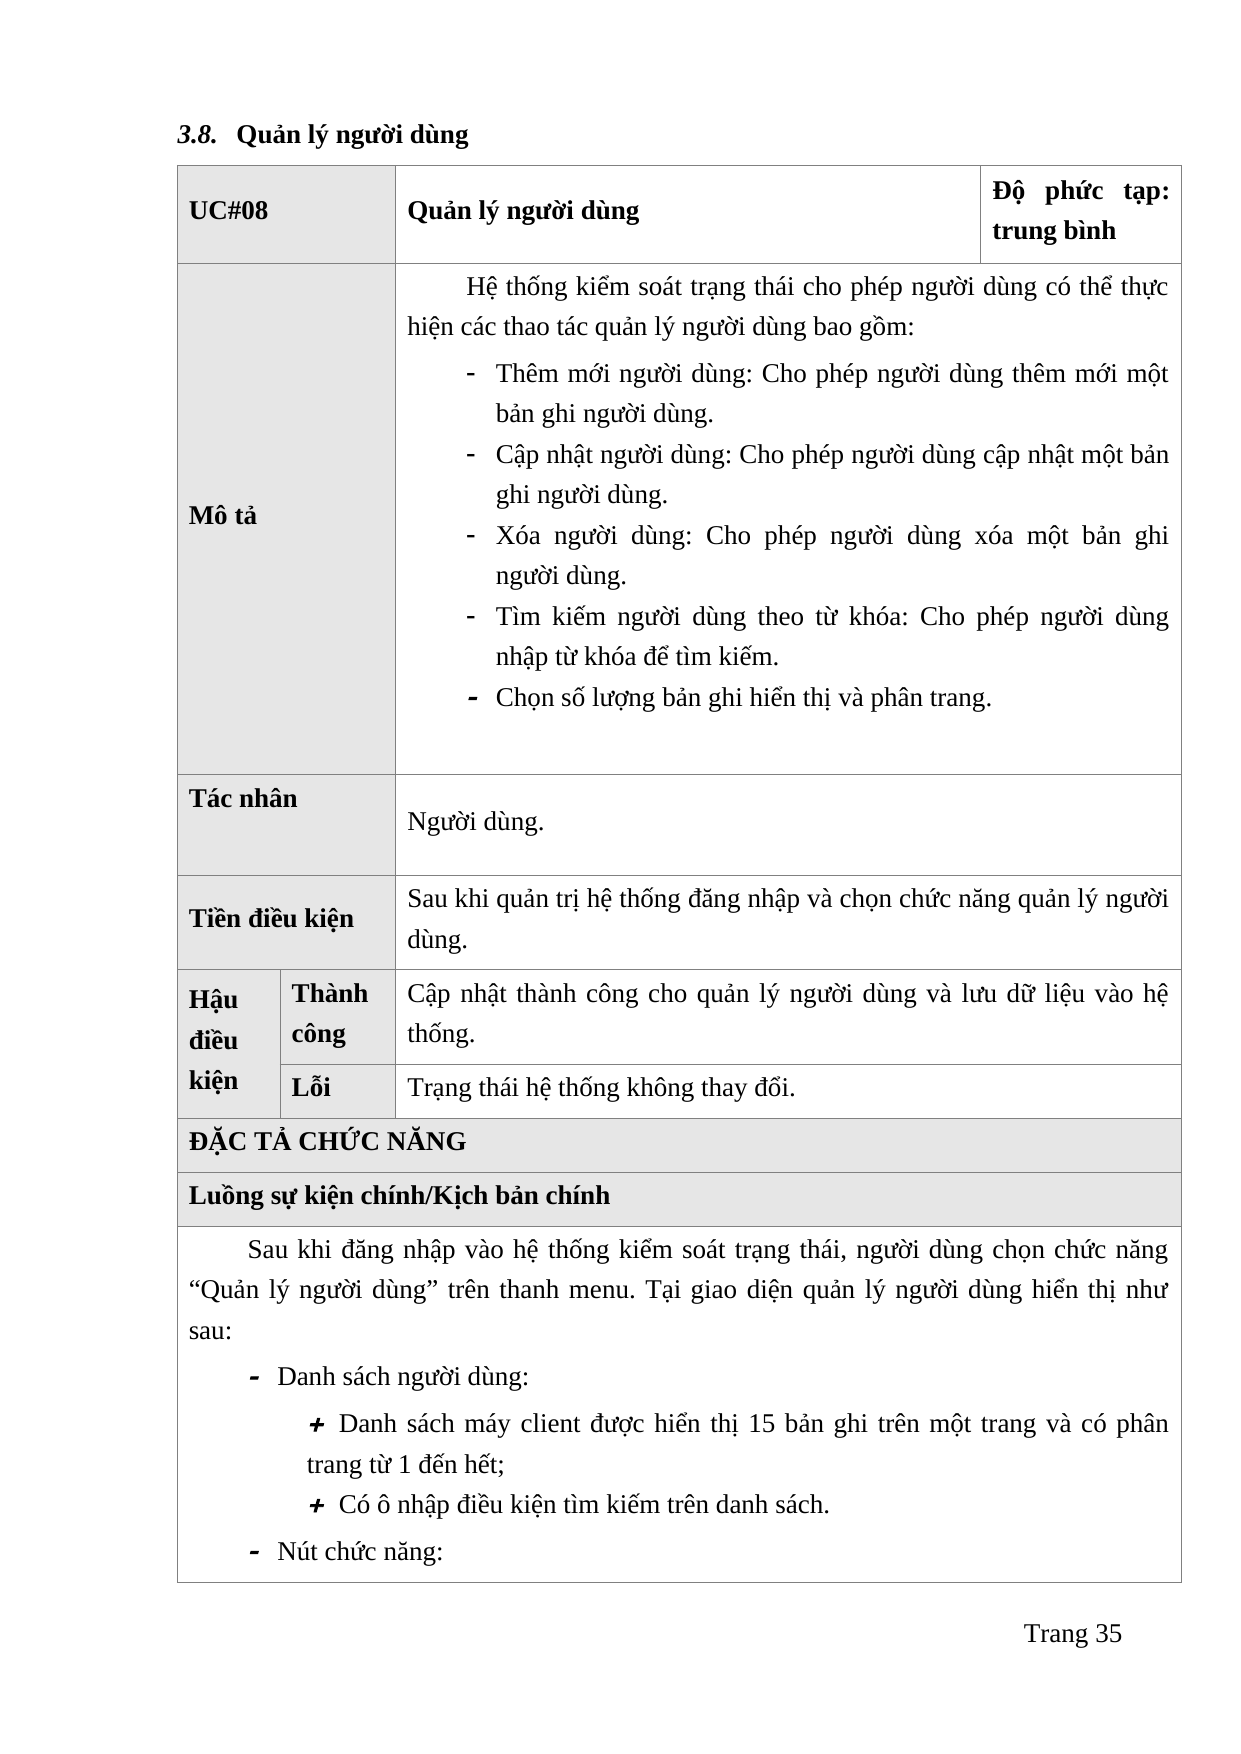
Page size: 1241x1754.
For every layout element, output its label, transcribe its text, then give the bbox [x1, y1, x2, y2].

table_cell Tác nhân [178, 775, 395, 875]
table_cell Trạng thái hệ thống không thay đổi. [396, 1065, 1181, 1118]
subtitle Quản lý người dùng [177, 118, 1122, 149]
table_cell Sau khi quản trị hệ thống đăng nhập và chọn chức năng quản lý người dùng. [396, 876, 1181, 969]
table_cell Thành công [281, 970, 395, 1064]
table_header Quản lý người dùng [396, 166, 980, 263]
table_cell Tiền điều kiện [178, 876, 395, 969]
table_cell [178, 1227, 1181, 1582]
table_cell Luồng sự kiện chính/Kịch bản chính [178, 1173, 1181, 1226]
table_cell Mô tả [178, 264, 395, 774]
table_cell Cập nhật thành công cho quản lý người dùng và lưu dữ liệu vào hệ thống. [396, 970, 1181, 1064]
table_cell Người dùng. [396, 775, 1181, 875]
table_header Độ phức tạp: trung bình [981, 166, 1181, 263]
table_header UC#08 [178, 166, 395, 263]
table_cell ĐẶC TẢ CHỨC NĂNG [178, 1119, 1181, 1172]
table_cell Lỗi [281, 1065, 395, 1118]
table_cell Hệ thống kiểm soát trạng thái cho phép người dùng có thể thực hiện các thao tác quản lý người dùng bao gồm: Thêm mới người dùng: Cho phép người dùng thêm mới một bản ghi người dùng. Cập nhật người dùng: Cho phép người dùng cập nhật một bản ghi người dùng. Xóa người dùng: Cho phép người dùng xóa một bản ghi người dùng. Tìm kiếm người dùng theo từ khóa: Cho phép người dùng nhập từ khóa để tìm kiếm. Chọn số lượng bản ghi hiển thị và phân trang. [396, 264, 1181, 774]
table_cell Hậu điều kiện [178, 970, 280, 1118]
